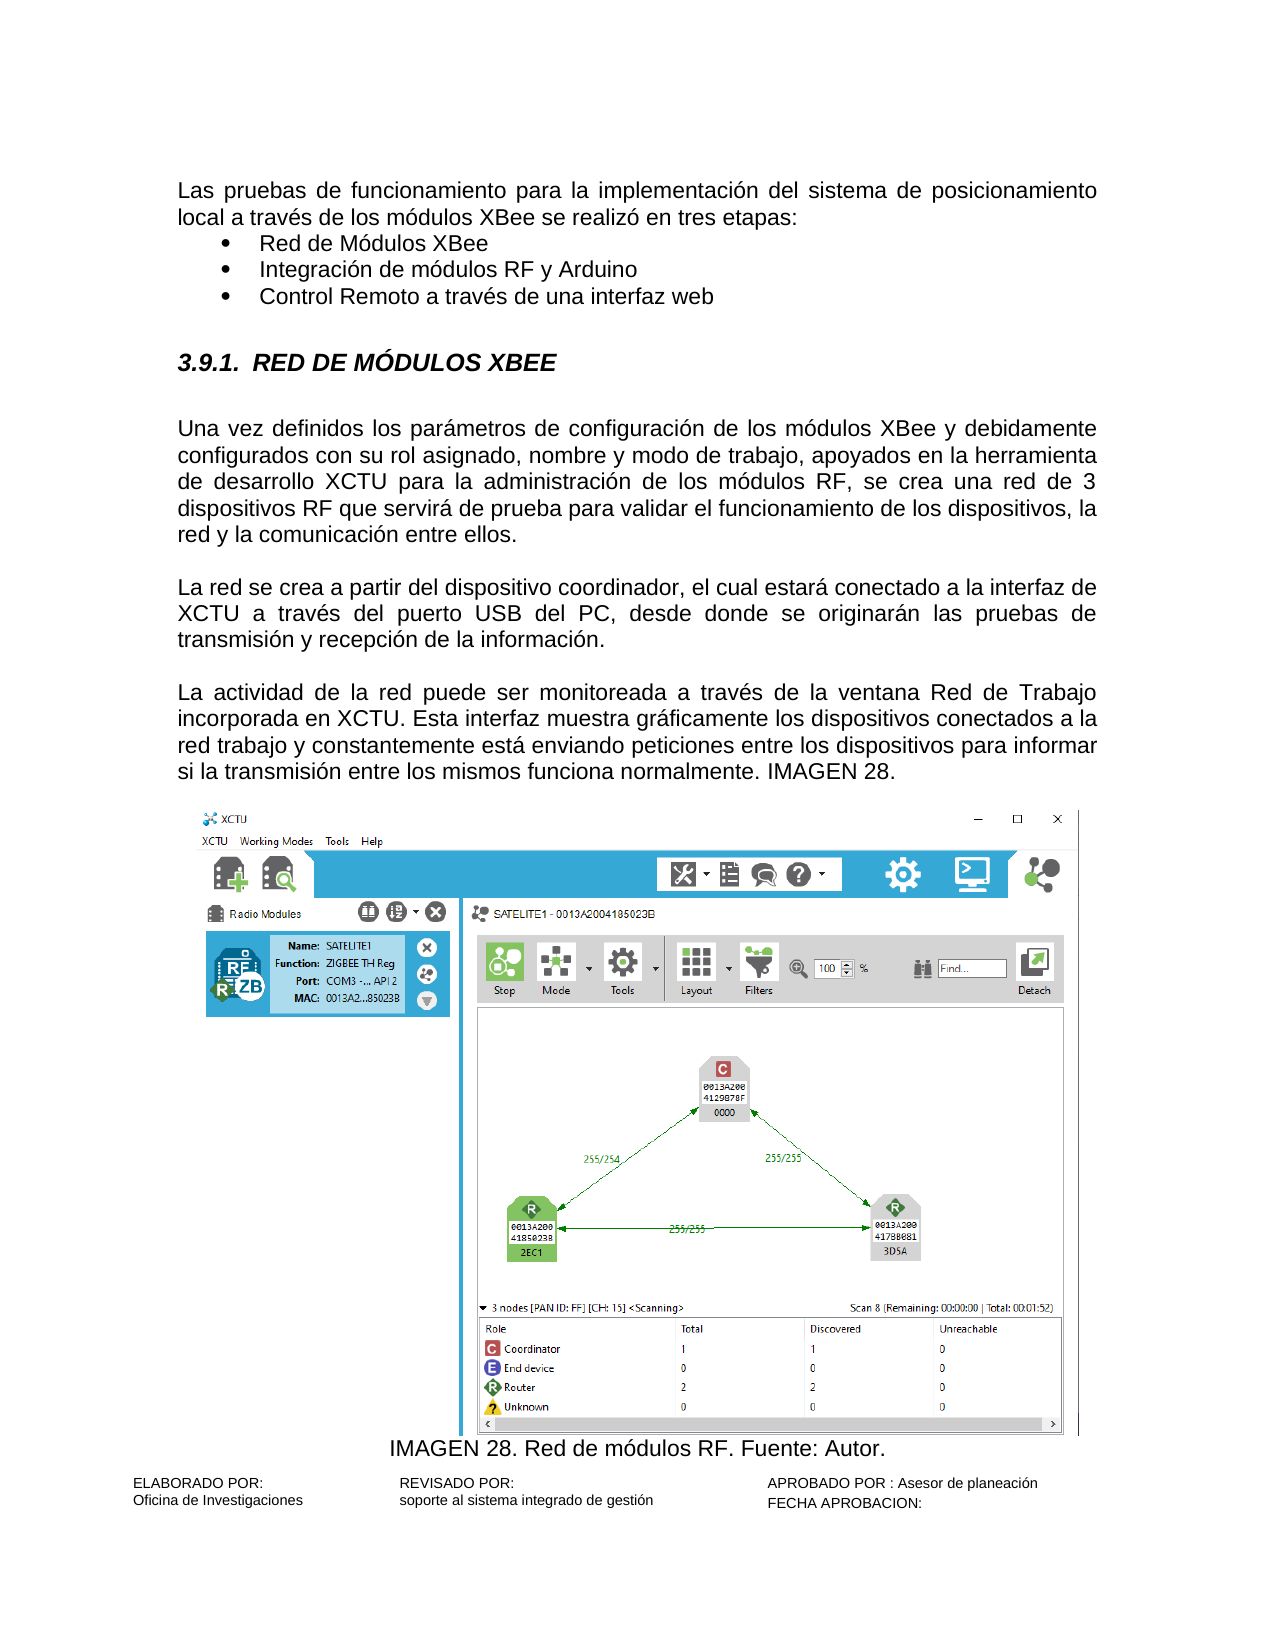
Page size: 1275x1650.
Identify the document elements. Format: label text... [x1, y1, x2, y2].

list Red de Módulos XBee [222, 230, 1098, 256]
text La actividad de la red puede ser monitoreada a través de la ventana Red de Trabajo incorporada en XCTU. Esta interfaz muestra gráficamente los dispositivos conectados a la red trabajo y constantemente está enviando peticiones entre los dispositivos para informar si la transmisión entre los mismos funciona normalmente. IMAGEN 28. [177, 679, 1098, 784]
text Las pruebas de funcionamiento para la implementación del sistema de posicionamiento local a través de los módulos XBee se realizó en tres etapas: [177, 177, 1098, 230]
text IMAGEN 28. Red de módulos RF. Fuente: Autor. [177, 1435, 1098, 1462]
text La red se crea a partir del dispositivo coordinador, el cual estará conectado a la interfaz de XCTU a través del puerto USB del PC, desde donde se originarán las pruebas de transmisión y recepción de la información. [177, 573, 1098, 653]
subtitle RED DE MÓDULOS XBEE [177, 348, 1098, 377]
picture [196, 810, 1079, 1436]
list Control Remoto a través de una interfaz web [222, 283, 1098, 309]
text Una vez definidos los parámetros de configuración de los módulos XBee y debidamente configurados con su rol asignado, nombre y modo de trabajo, apoyados en la herramienta de desarrollo XCTU para la administración de los módulos RF, se crea una red de 3 dispositivos RF que servirá de prueba para validar el funcionamiento de los dispositivos, la red y la comunicación entre ellos. [177, 415, 1098, 547]
list Integración de módulos RF y Arduino [222, 256, 1098, 283]
